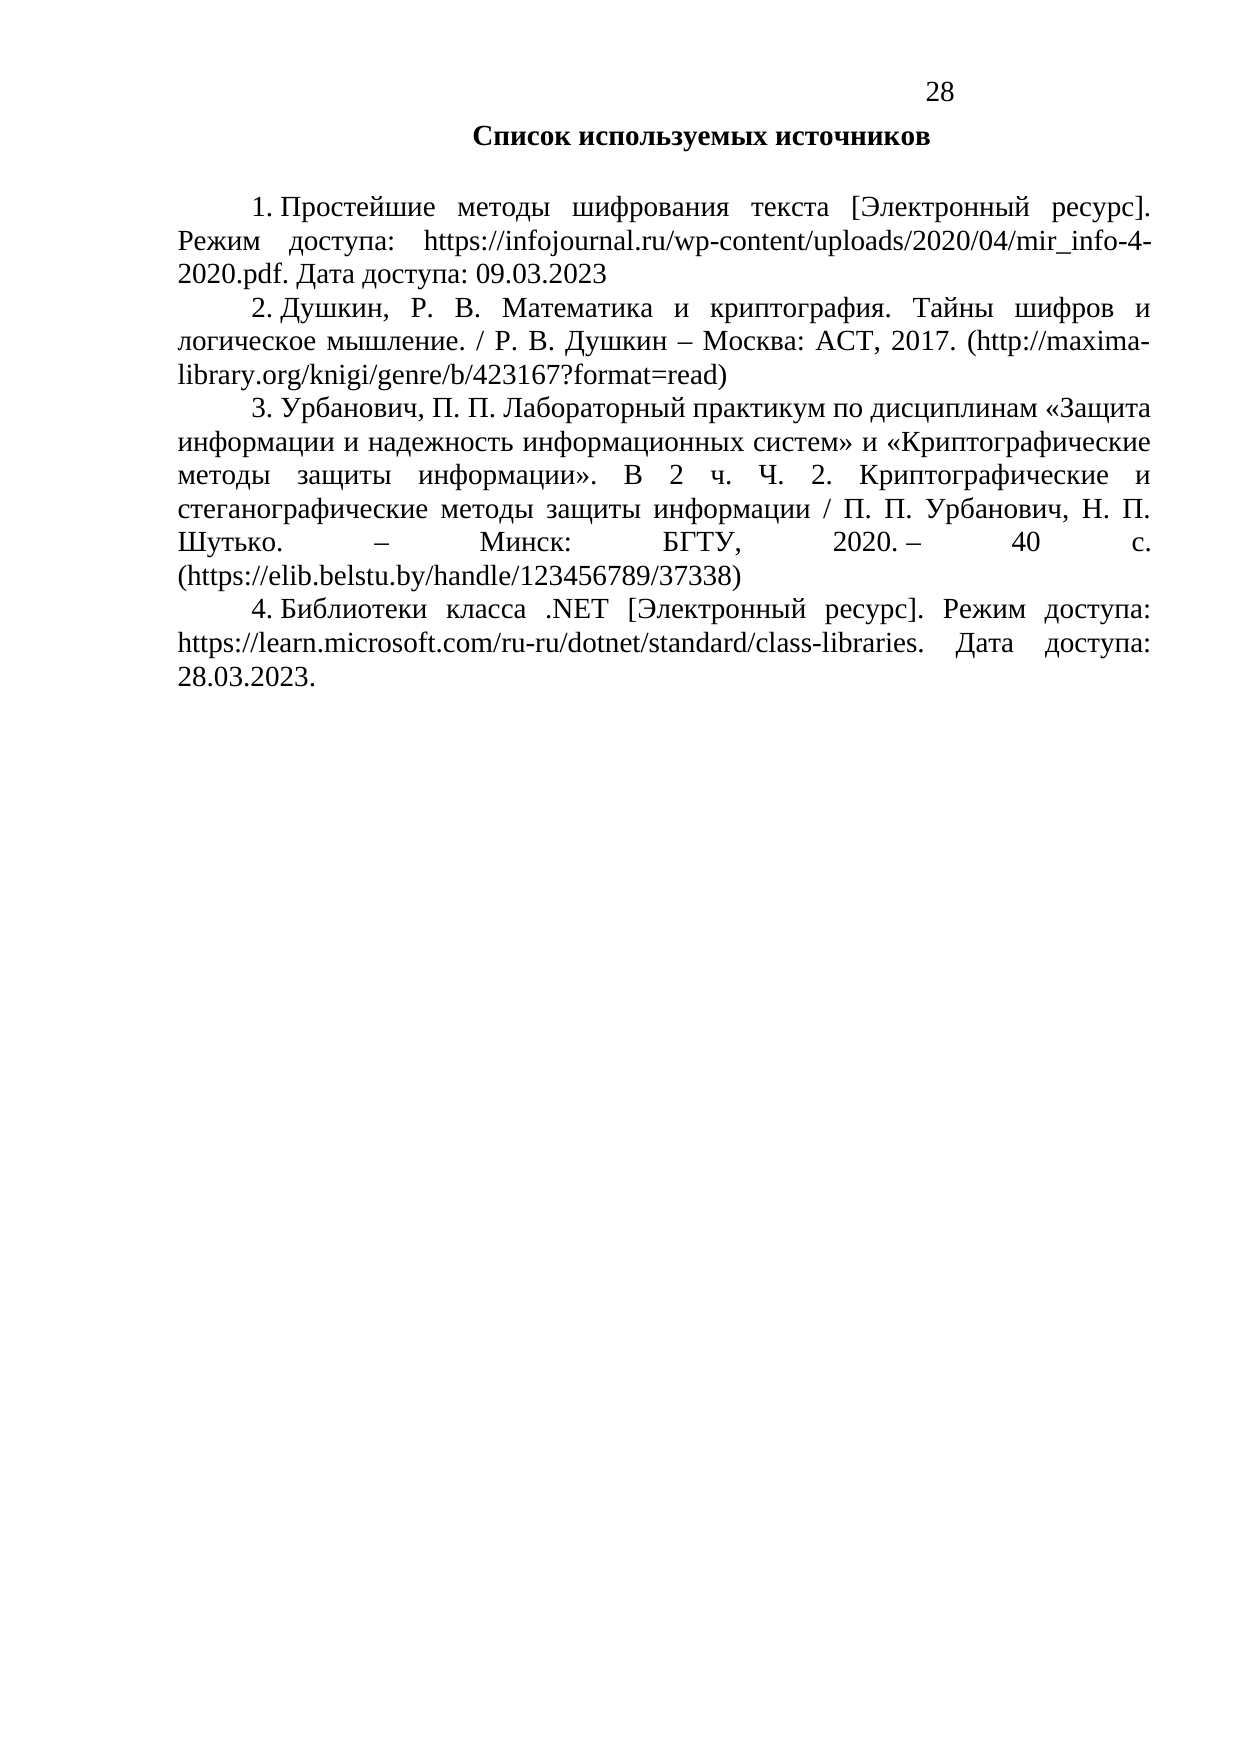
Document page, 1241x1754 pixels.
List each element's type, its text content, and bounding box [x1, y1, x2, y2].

text 4. Библиотеки класса .NET [Электронный ресурс]. Режим доступа: https://learn.microsoft.com/ru-ru/dotnet/standard/class-libraries. Дата доступа: 28.03.2023. [177, 592, 1152, 692]
text 3. Урбанович, П. П. Лабораторный практикум по дисциплинам «Защита информации и надежность информационных систем» и «Криптографические методы защиты информации». В 2 ч. Ч. 2. Криптографические и стеганографические методы защиты информации / П. П. Урбанович, Н. П. Шутько. – Минск: БГТУ, 2020. – 40 с. (https://elib.belstu.by/handle/123456789/37338) [177, 390, 1152, 592]
text 1. Простейшие методы шифрования текста [Электронный ресурс]. Режим доступа: https://infojournal.ru/wp-content/uploads/2020/04/mir_info-4-2020.pdf. Дата доступа: 09.03.2023 [177, 189, 1152, 290]
text Список используемых источников [251, 118, 1152, 152]
text 2. Душкин, Р. В. Математика и криптография. Тайны шифров и логическое мышление. / Р. В. Душкин – Москва: АСТ, 2017. (http://maxima-library.org/knigi/genre/b/423167?format=read) [177, 290, 1152, 390]
